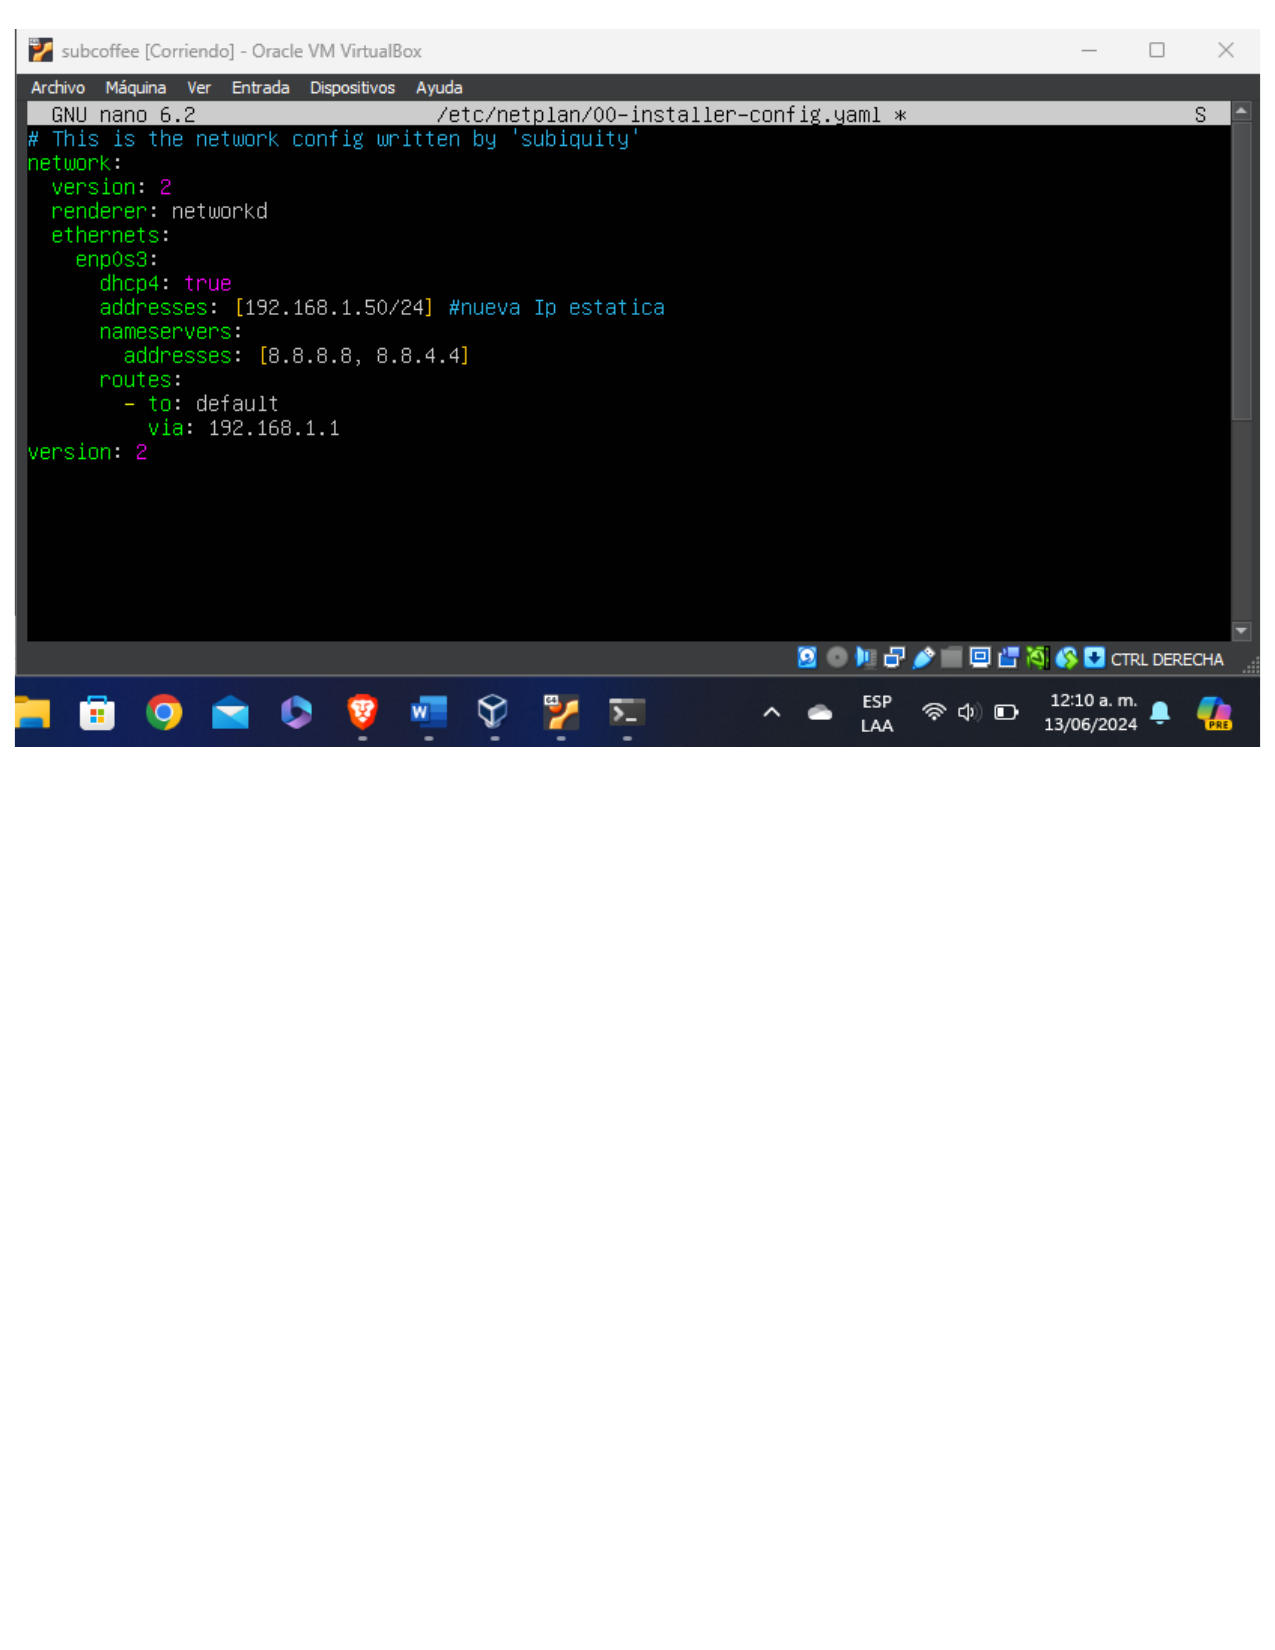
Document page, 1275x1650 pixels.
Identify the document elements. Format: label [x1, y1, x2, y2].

picture [14, 29, 1261, 747]
